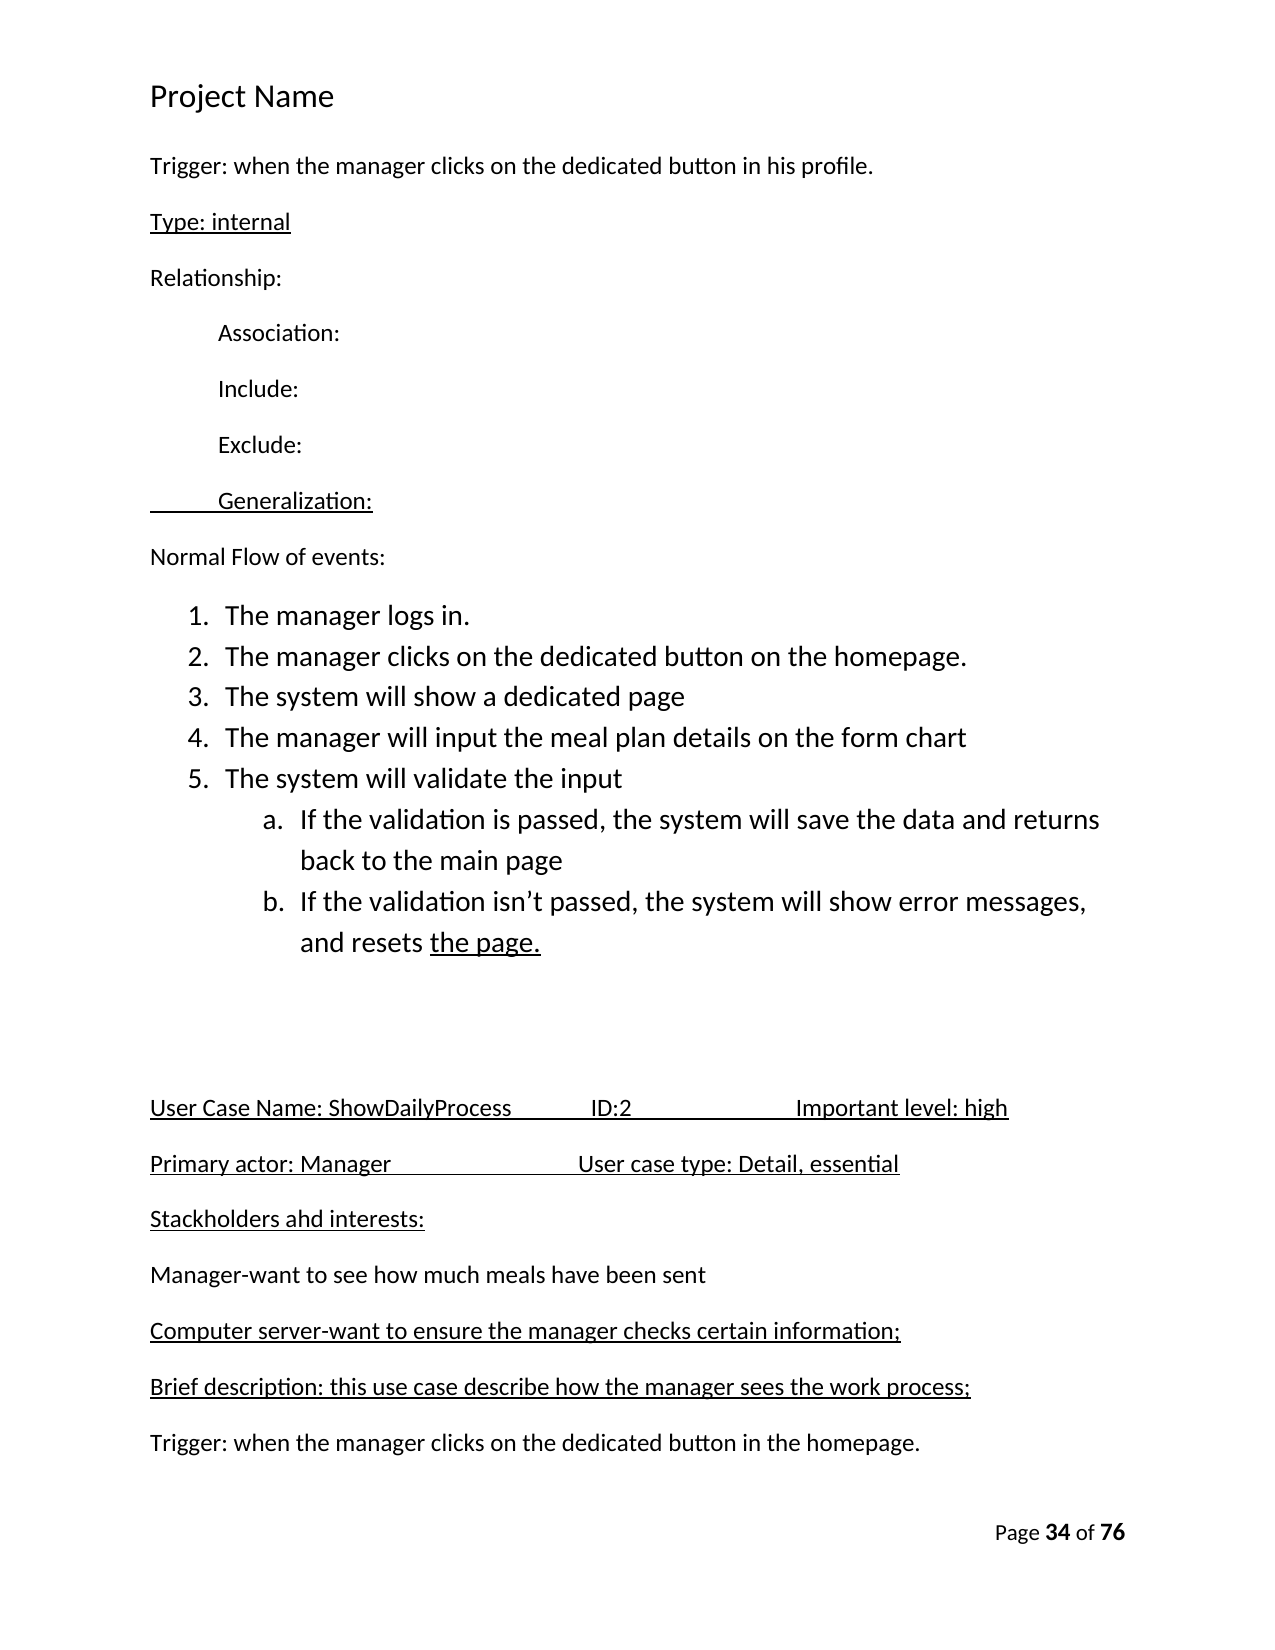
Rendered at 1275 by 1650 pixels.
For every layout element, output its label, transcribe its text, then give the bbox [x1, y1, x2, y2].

list The manager will input the meal plan details on the form chart [187, 719, 1125, 755]
text Primary actor: Manager User case type: Detail, essential [150, 1148, 1125, 1178]
text Stackholders ahd interests: [150, 1204, 1125, 1234]
text Type: internal [150, 206, 1125, 236]
list If the validation is passed, the system will save the data and returns back to the main page [262, 801, 1125, 878]
text Include: [150, 373, 1125, 404]
text Exclude: [150, 429, 1125, 460]
list The system will show a dedicated page [187, 678, 1125, 714]
text Generalization: [150, 485, 1125, 516]
text Trigger: when the manager clicks on the dedicated button in the homepage. [150, 1427, 1125, 1457]
text Manager-want to see how much meals have been sent [150, 1259, 1125, 1290]
text Computer server-want to ensure the manager checks certain information; [150, 1315, 1125, 1346]
text User Case Name: ShowDailyProcess ID:2 Important level: high [150, 1092, 1125, 1122]
text Brief description: this use case describe how the manager sees the work process; [150, 1371, 1125, 1402]
text Trigger: when the manager clicks on the dedicated button in his profile. [150, 150, 1125, 181]
text Association: [150, 317, 1125, 348]
text Relationship: [150, 262, 1125, 292]
list If the validation isn’t passed, the system will show error messages, and resets the page. [262, 883, 1125, 960]
list The manager logs in. [187, 597, 1125, 632]
text Normal Flow of events: [150, 541, 1125, 571]
list The system will validate the input [187, 760, 1125, 796]
list The manager clicks on the dedicated button on the homepage. [187, 638, 1125, 673]
